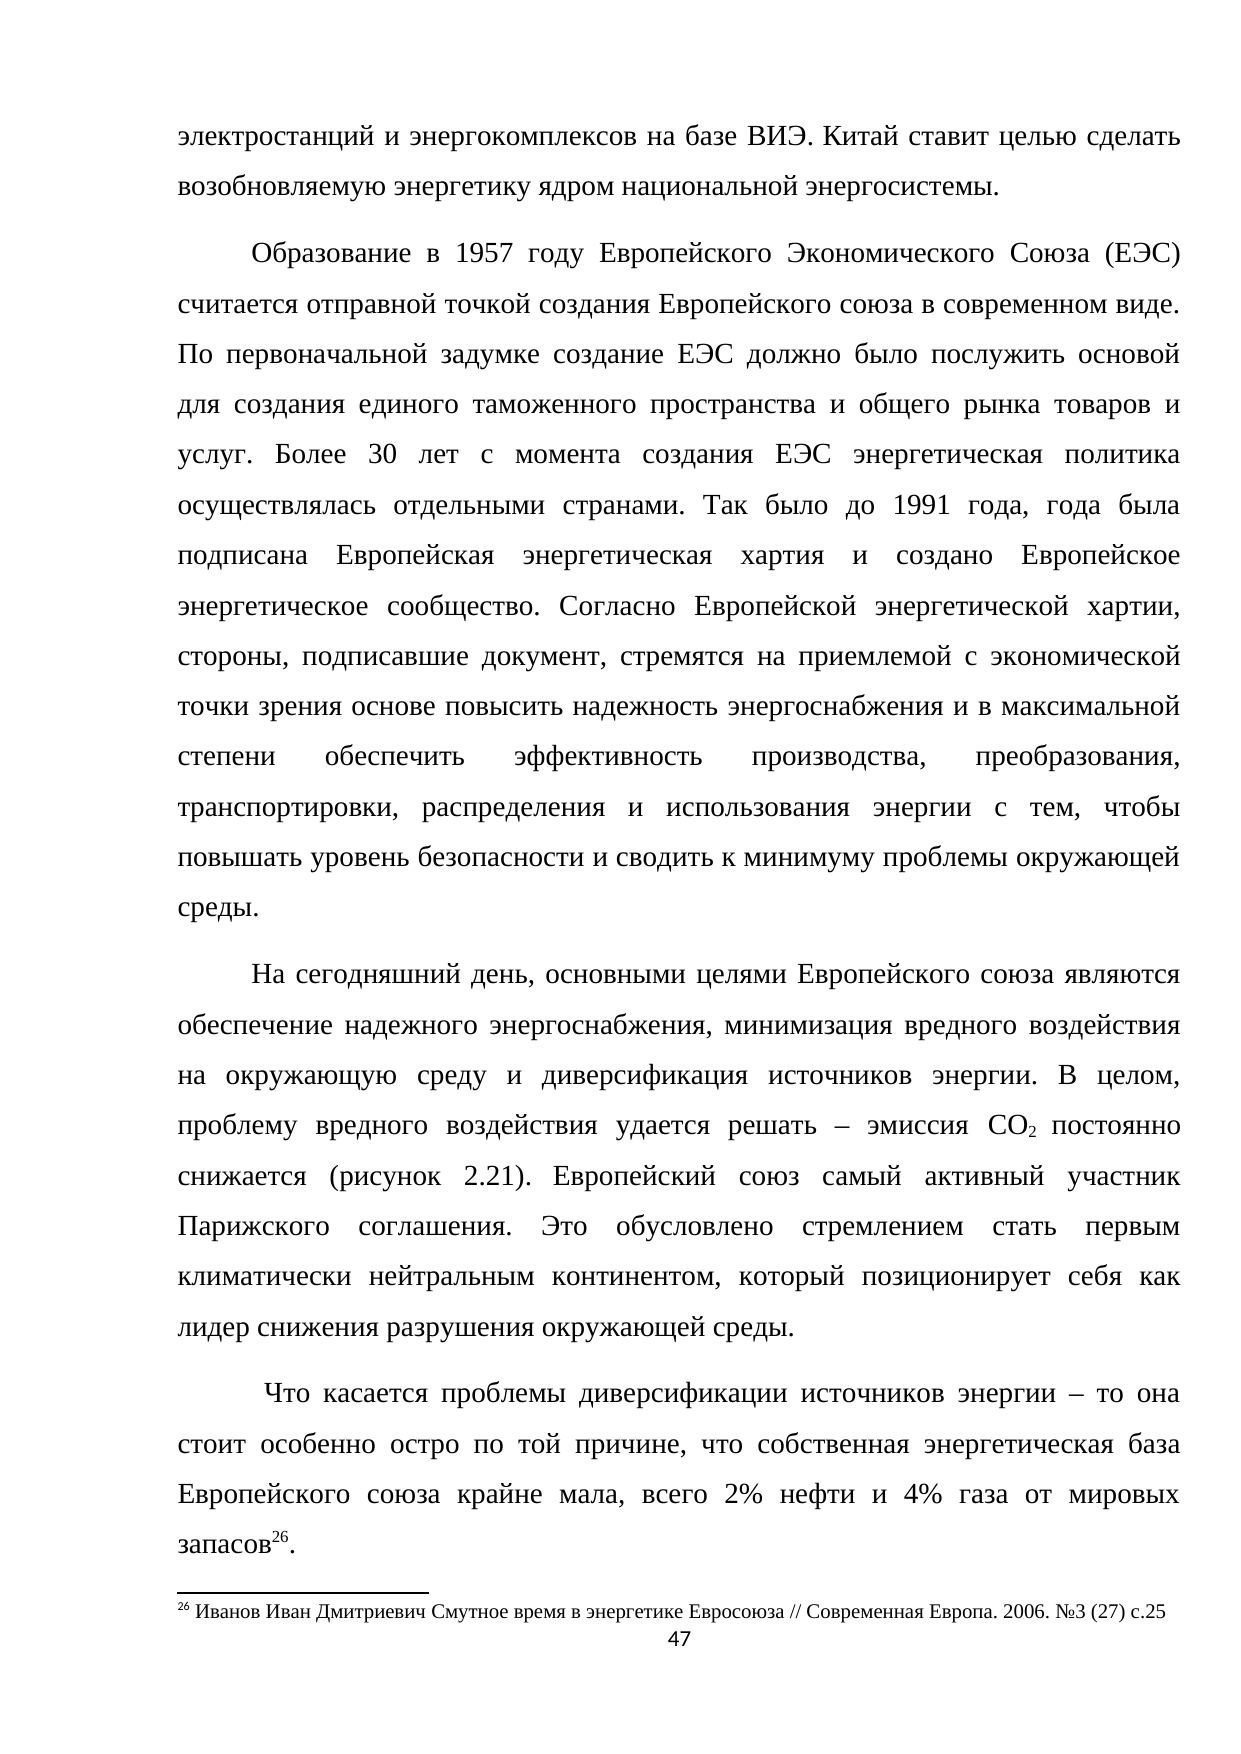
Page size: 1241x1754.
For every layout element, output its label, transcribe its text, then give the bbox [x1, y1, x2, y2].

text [177, 118, 1181, 202]
text Образование в 1957 году Европейского Экономического Союза (ЕЭС) считается отправной точкой создания Европейского союза в современном виде. По первоначальной задумке создание ЕЭС должно было послужить основой для создания единого таможенного пространства и общего рынка товаров и услуг. Более 30 лет с момента создания ЕЭС энергетическая политика осуществлялась отдельными странами. Так было до 1991 года, года была подписана Европейская энергетическая хартия и создано Европейское энергетическое сообщество. Согласно Европейской энергетической хартии, стороны, подписавшие документ, стремятся на приемлемой с экономической точки зрения основе повысить надежность энергоснабжения и в максимальной степени обеспечить эффективность производства, преобразования, транспортировки, распределения и использования энергии с тем, чтобы повышать уровень безопасности и сводить к минимуму проблемы окружающей среды. [177, 235, 1181, 923]
text На сегодняшний день, основными целями Европейского союза являются обеспечение надежного энергоснабжения, минимизация вредного воздействия на окружающую среду и диверсификация источников энергии. В целом, проблему вредного воздействия удается решать – эмиссия CO2 постоянно снижается (рисунок 2.21). Европейский союз самый активный участник Парижского соглашения. Это обусловлено стремлением стать первым климатически нейтральным континентом, который позиционирует себя как лидер снижения разрушения окружающей среды. [177, 956, 1181, 1342]
text Что касается проблемы диверсификации источников энергии – то она стоит особенно остро по той причине, что собственная энергетическая база Европейского союза крайне мала, всего 2% нефти и 4% газа от мировых запасов. [177, 1376, 1181, 1560]
